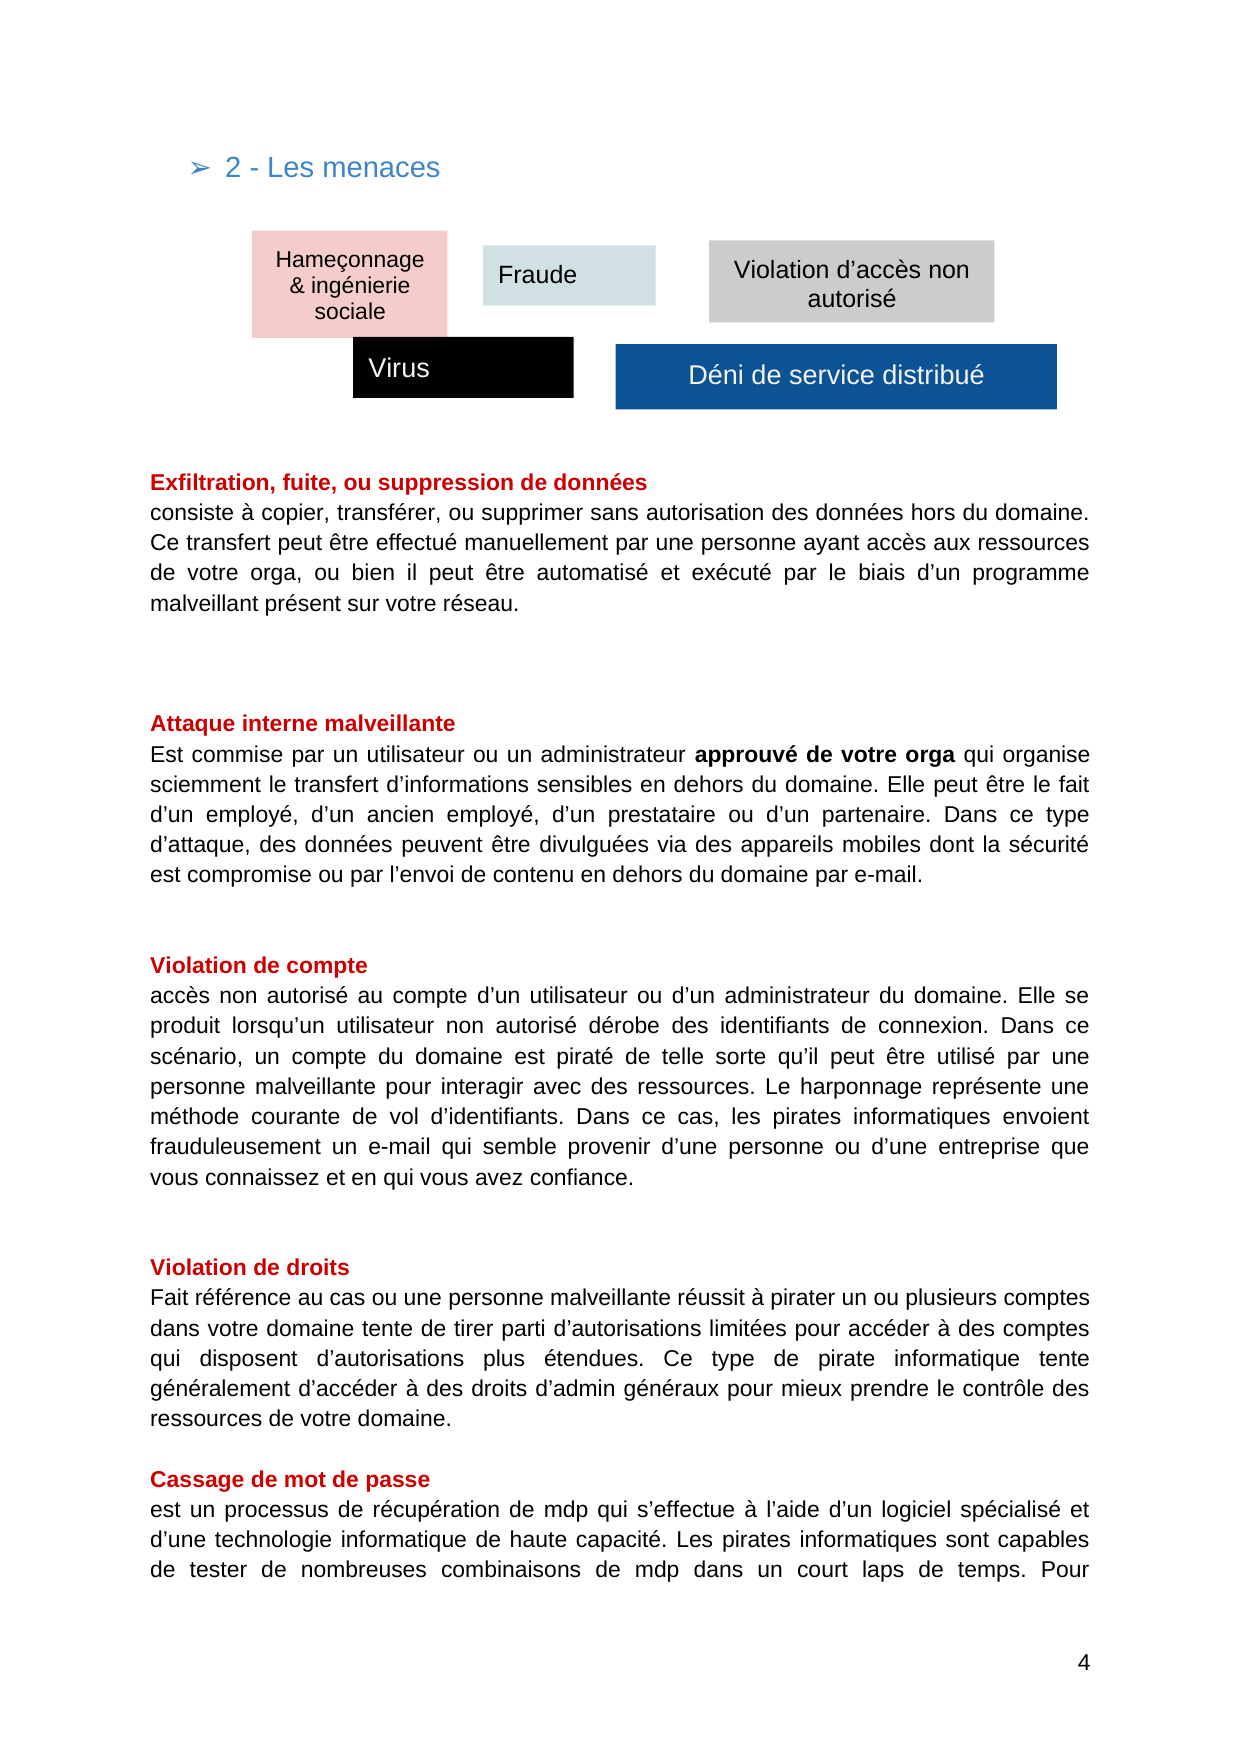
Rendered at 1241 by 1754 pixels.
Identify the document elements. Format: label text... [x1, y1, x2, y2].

text Exfiltration, fuite, ou suppression de données [150, 469, 1090, 495]
subtitle 2 - Les menaces [187, 150, 1090, 183]
text Violation de droits [150, 1254, 1090, 1281]
text Fait référence au cas ou une personne malveillante réussit à pirater un ou plusieurs comptes dans votre domaine tente de tirer parti d’autorisations limitées pour accéder à des comptes qui disposent d’autorisations plus étendues. Ce type de pirate informatique tente généralement d’accéder à des droits d’admin généraux pour mieux prendre le contrôle des ressources de votre domaine. [150, 1284, 1090, 1432]
text Est commise par un utilisateur ou un administrateur approuvé de votre orga qui organise sciemment le transfert d’informations sensibles en dehors du domaine. Elle peut être le fait d’un employé, d’un ancien employé, d’un prestataire ou d’un partenaire. Dans ce type d’attaque, des données peuvent être divulguées via des appareils mobiles dont la sécurité est compromise ou par l’envoi de contenu en dehors du domaine par e-mail. [150, 741, 1090, 888]
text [150, 1496, 1090, 1583]
text Attaque interne malveillante [150, 710, 1090, 737]
text Violation de compte [150, 952, 1090, 978]
text consiste à copier, transférer, ou supprimer sans autorisation des données hors du domaine. Ce transfert peut être effectué manuellement par une personne ayant accès aux ressources de votre orga, ou bien il peut être automatisé et exécuté par le biais d’un programme malveillant présent sur votre réseau. [150, 499, 1090, 616]
text Cassage de mot de passe [150, 1466, 1090, 1492]
text accès non autorisé au compte d’un utilisateur ou d’un administrateur du domaine. Elle se produit lorsqu’un utilisateur non autorisé dérobe des identifiants de connexion. Dans ce scénario, un compte du domaine est piraté de telle sorte qu’il peut être utilisé par une personne malveillante pour interagir avec des ressources. Le harponnage représente une méthode courante de vol d’identifiants. Dans ce cas, les pirates informatiques envoient frauduleusement un e-mail qui semble provenir d’une personne ou d’une entreprise que vous connaissez et en qui vous avez confiance. [150, 982, 1090, 1190]
